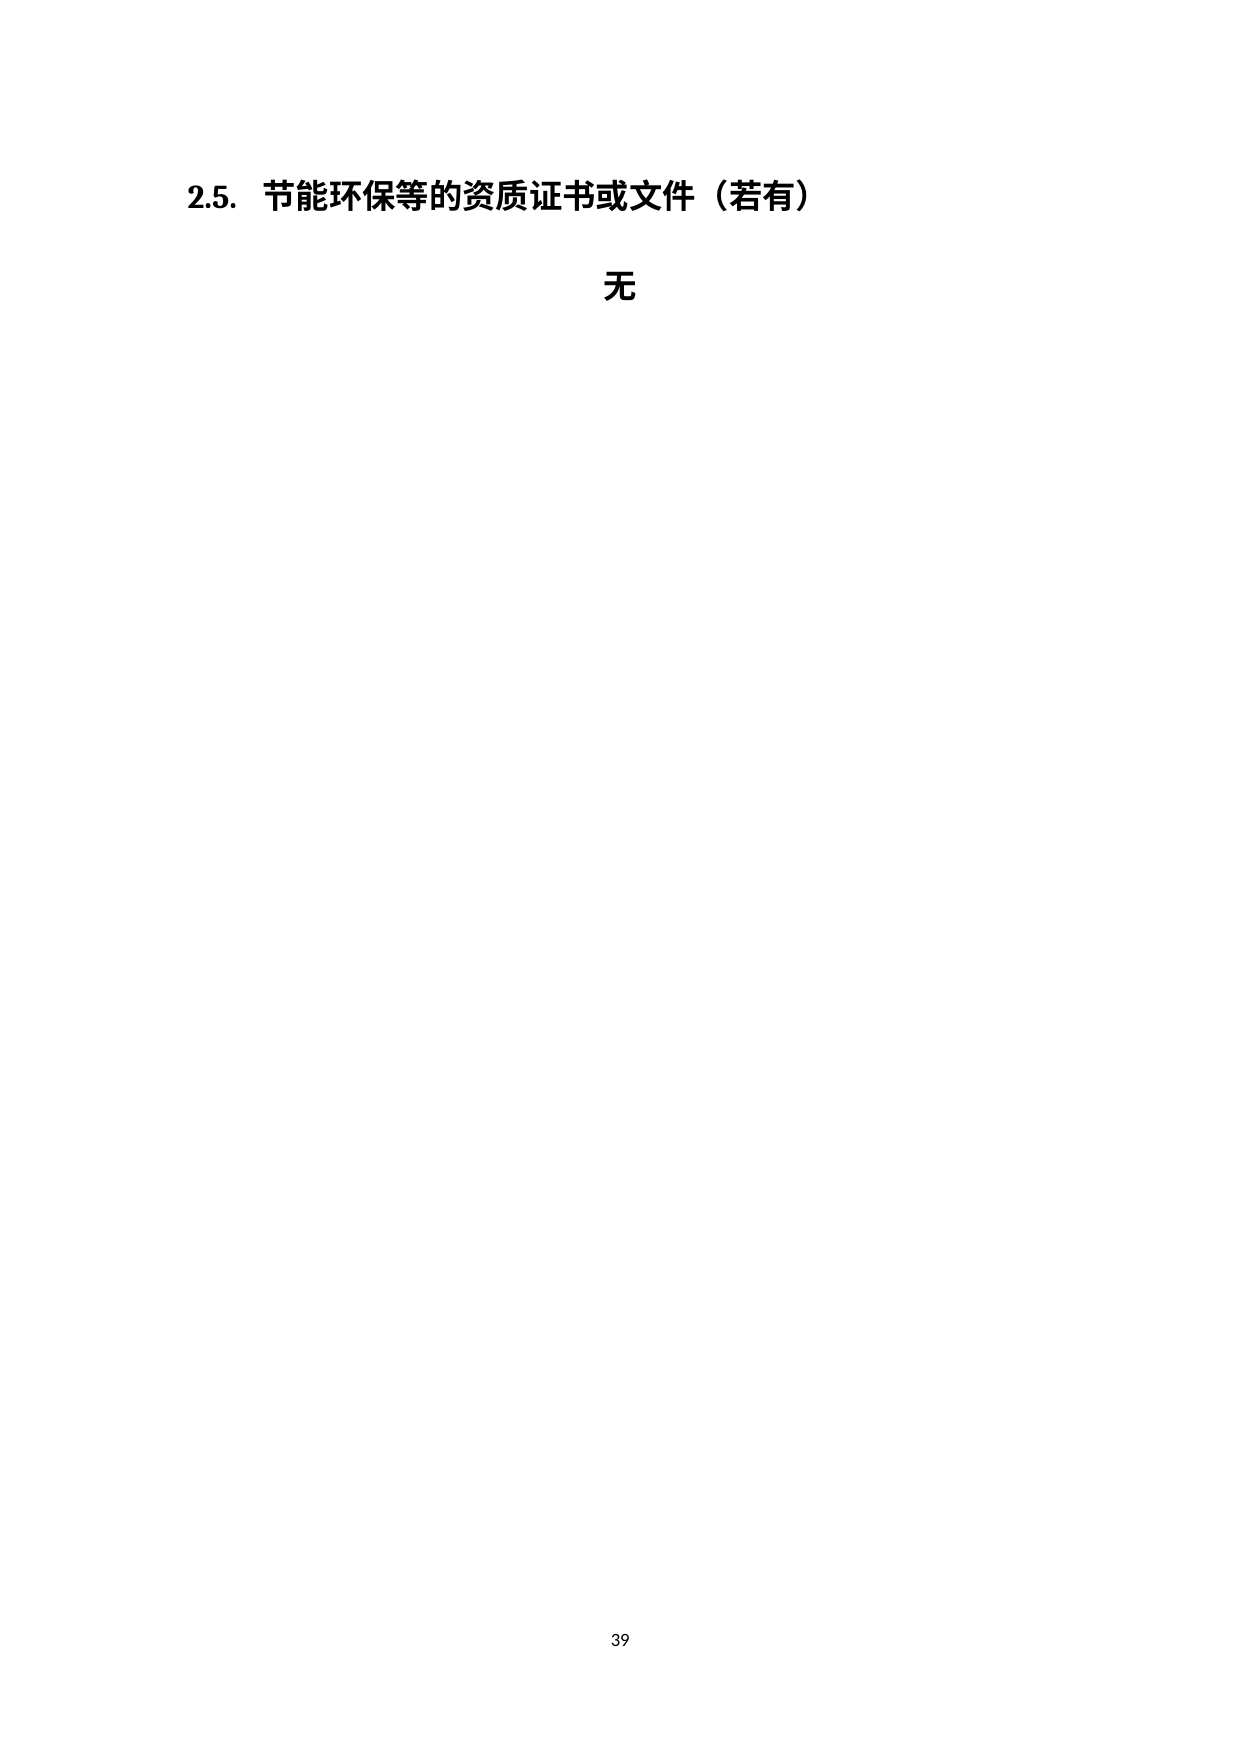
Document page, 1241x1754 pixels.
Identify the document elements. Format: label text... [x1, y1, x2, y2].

text 无 [187, 251, 1053, 316]
subtitle 节能环保等的资质证书或文件（若有） [187, 162, 1053, 227]
